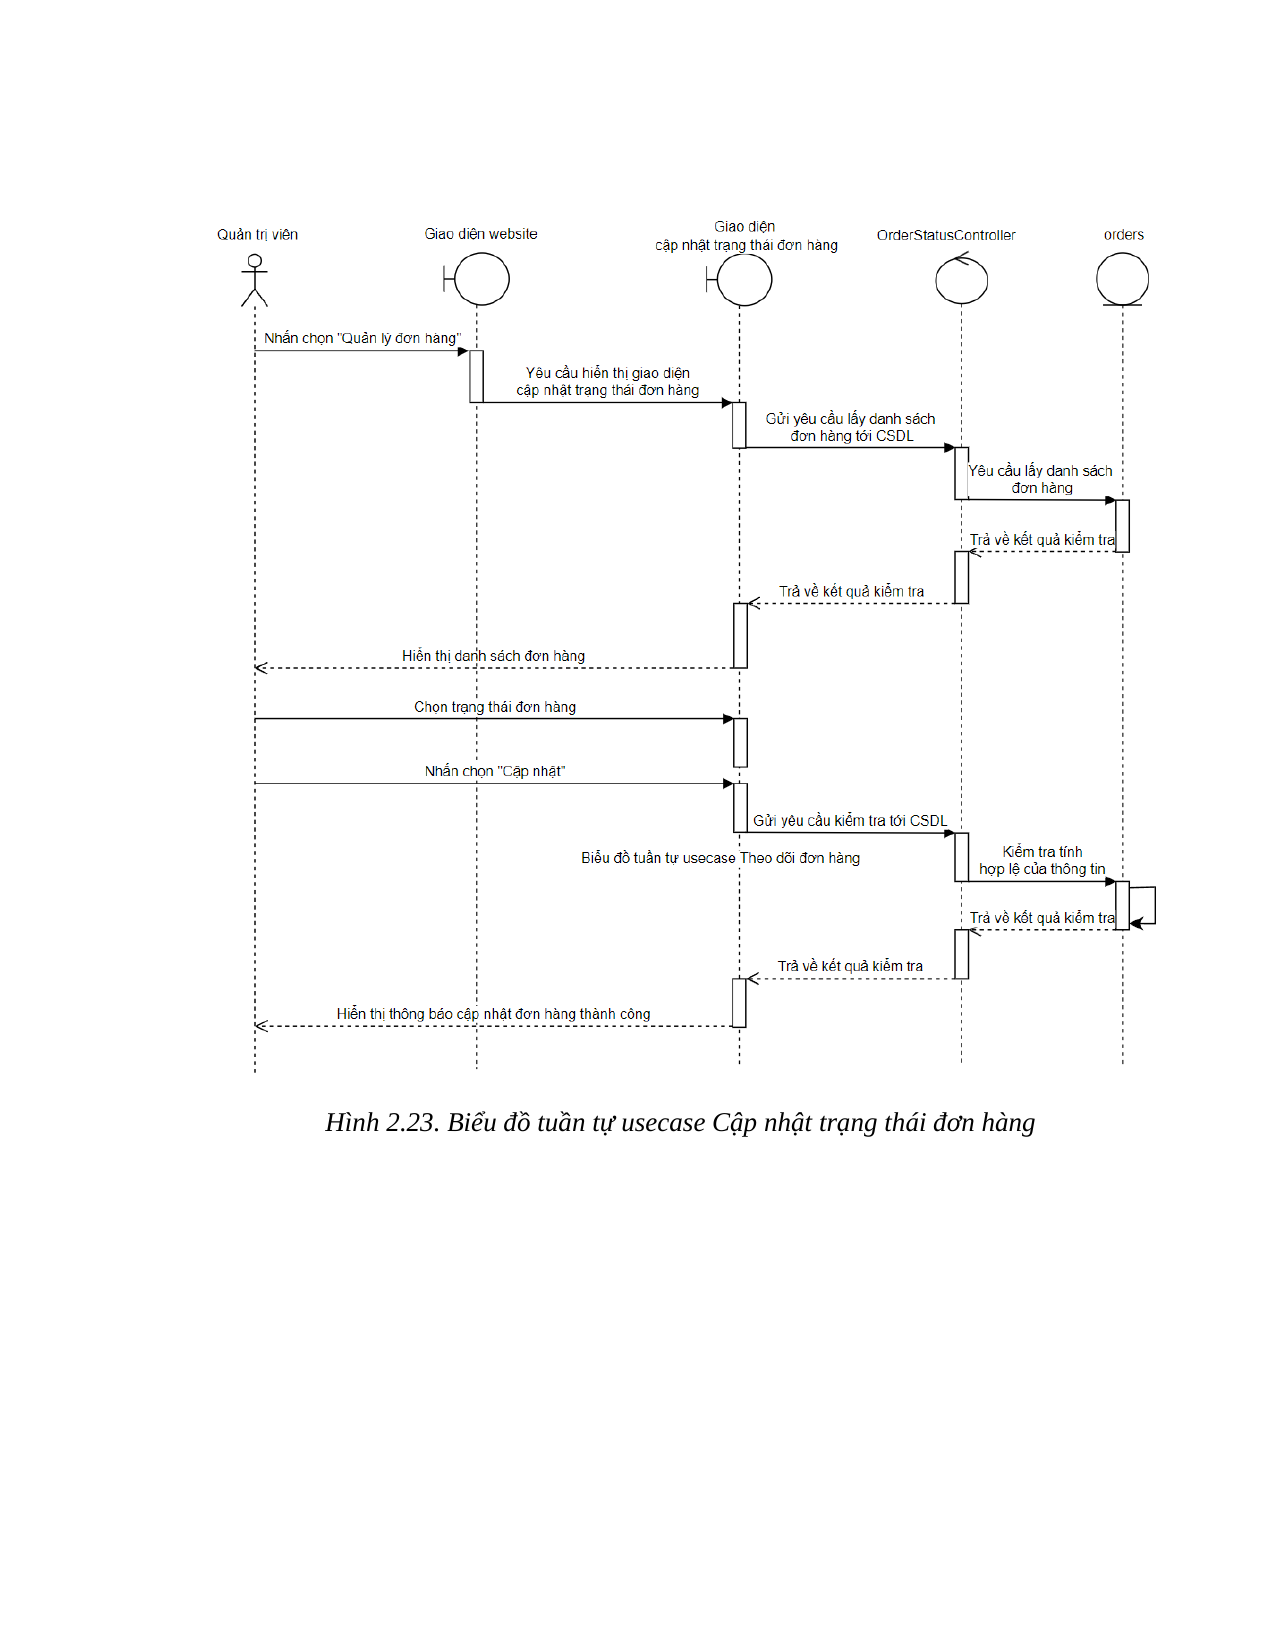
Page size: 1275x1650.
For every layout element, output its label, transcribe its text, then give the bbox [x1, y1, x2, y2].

text Hình .. Biểu đồ tuần tự usecase Cập nhật trạng thái đơn hàng [207, 1106, 1157, 1137]
picture [206, 214, 1157, 1073]
